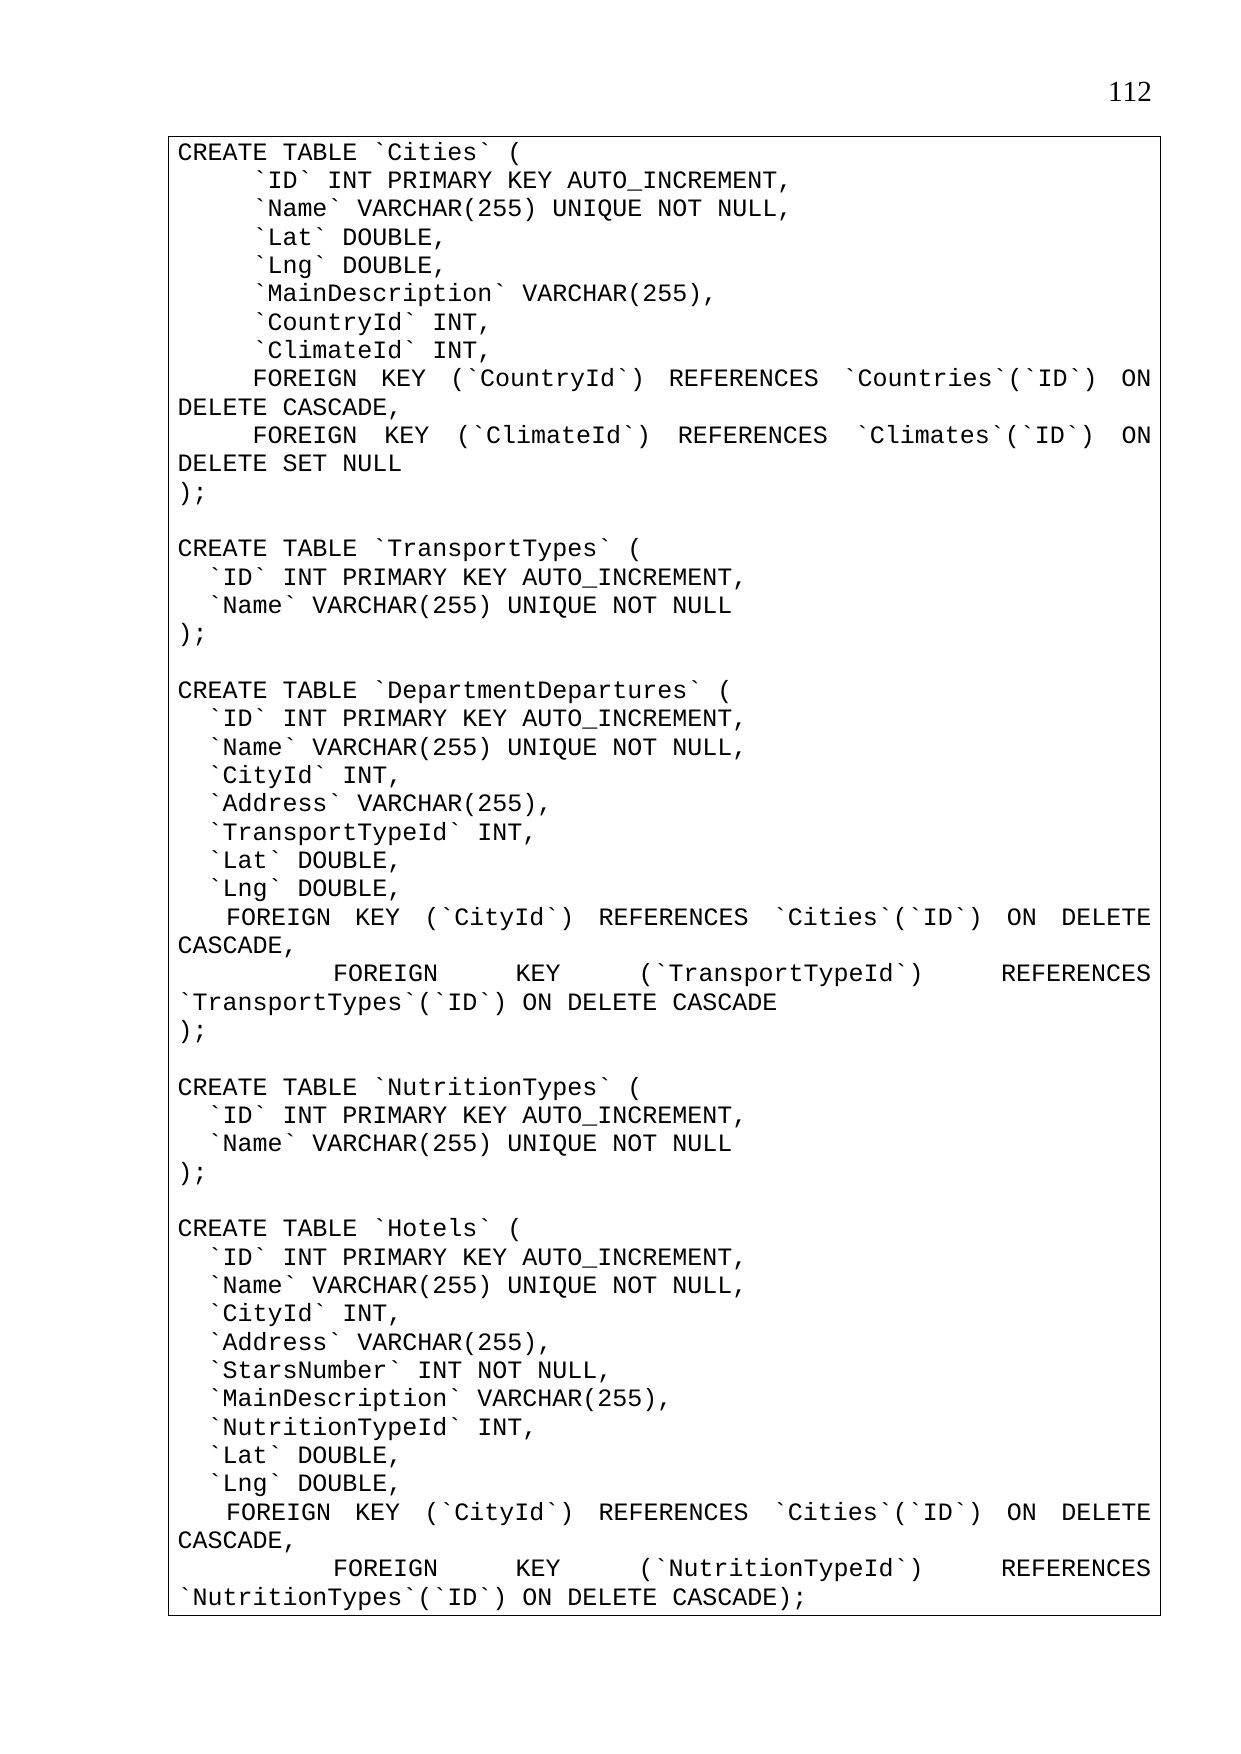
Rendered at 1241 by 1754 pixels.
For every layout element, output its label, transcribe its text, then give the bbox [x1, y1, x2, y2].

text FOREIGN KEY (`NutritionTypeId`) REFERENCES `NutritionTypes`(`ID`) ON DELETE CASCADE); [169, 1553, 1160, 1615]
text `Address` VARCHAR(255), [177, 1329, 1152, 1358]
text `CountryId` INT, [177, 309, 1152, 338]
text `CityId` INT, [177, 1301, 1152, 1329]
text `MainDescription` VARCHAR(255), [177, 281, 1152, 309]
text ); [177, 621, 1152, 649]
text `ClimateId` INT, [177, 338, 1152, 366]
text `Lat` DOUBLE, [177, 1443, 1152, 1471]
text `Name` VARCHAR(255) UNIQUE NOT NULL, [177, 734, 1152, 763]
text CREATE TABLE `NutritionTypes` ( [177, 1074, 1152, 1103]
text `TransportTypeId` INT, [177, 819, 1152, 848]
text CREATE TABLE `TransportTypes` ( [177, 536, 1152, 564]
text `Name` VARCHAR(255) UNIQUE NOT NULL [177, 593, 1152, 621]
text `MainDescription` VARCHAR(255), [177, 1386, 1152, 1414]
text `Address` VARCHAR(255), [177, 791, 1152, 819]
text ); [177, 1159, 1152, 1188]
text `Lat` DOUBLE, [177, 848, 1152, 876]
text `NutritionTypeId` INT, [177, 1414, 1152, 1443]
text `Name` VARCHAR(255) UNIQUE NOT NULL, [177, 196, 1152, 224]
text `Name` VARCHAR(255) UNIQUE NOT NULL [177, 1131, 1152, 1159]
text `Name` VARCHAR(255) UNIQUE NOT NULL, [177, 1273, 1152, 1301]
text `ID` INT PRIMARY KEY AUTO_INCREMENT, [177, 706, 1152, 734]
text CREATE TABLE `Cities` ( [169, 137, 1160, 168]
text `Lng` DOUBLE, [177, 876, 1152, 904]
text `ID` INT PRIMARY KEY AUTO_INCREMENT, [177, 1244, 1152, 1273]
text `ID` INT PRIMARY KEY AUTO_INCREMENT, [177, 564, 1152, 593]
text ); [177, 479, 1152, 508]
text FOREIGN KEY (`ClimateId`) REFERENCES `Climates`(`ID`) ON DELETE SET NULL [177, 423, 1152, 479]
text `Lat` DOUBLE, [177, 224, 1152, 253]
text `Lng` DOUBLE, [177, 253, 1152, 281]
text CREATE TABLE `DepartmentDepartures` ( [177, 678, 1152, 706]
text `CityId` INT, [177, 763, 1152, 791]
text `ID` INT PRIMARY KEY AUTO_INCREMENT, [177, 1103, 1152, 1131]
text ); [177, 1018, 1152, 1046]
text FOREIGN KEY (`CountryId`) REFERENCES `Countries`(`ID`) ON DELETE CASCADE, [177, 366, 1152, 423]
text FOREIGN KEY (`TransportTypeId`) REFERENCES `TransportTypes`(`ID`) ON DELETE CASCADE [177, 961, 1152, 1018]
text `StarsNumber` INT NOT NULL, [177, 1358, 1152, 1386]
text FOREIGN KEY (`CityId`) REFERENCES `Cities`(`ID`) ON DELETE CASCADE, [177, 1499, 1152, 1553]
text `ID` INT PRIMARY KEY AUTO_INCREMENT, [177, 168, 1152, 196]
text `Lng` DOUBLE, [177, 1471, 1152, 1499]
text FOREIGN KEY (`CityId`) REFERENCES `Cities`(`ID`) ON DELETE CASCADE, [177, 904, 1152, 961]
text CREATE TABLE `Hotels` ( [177, 1216, 1152, 1244]
